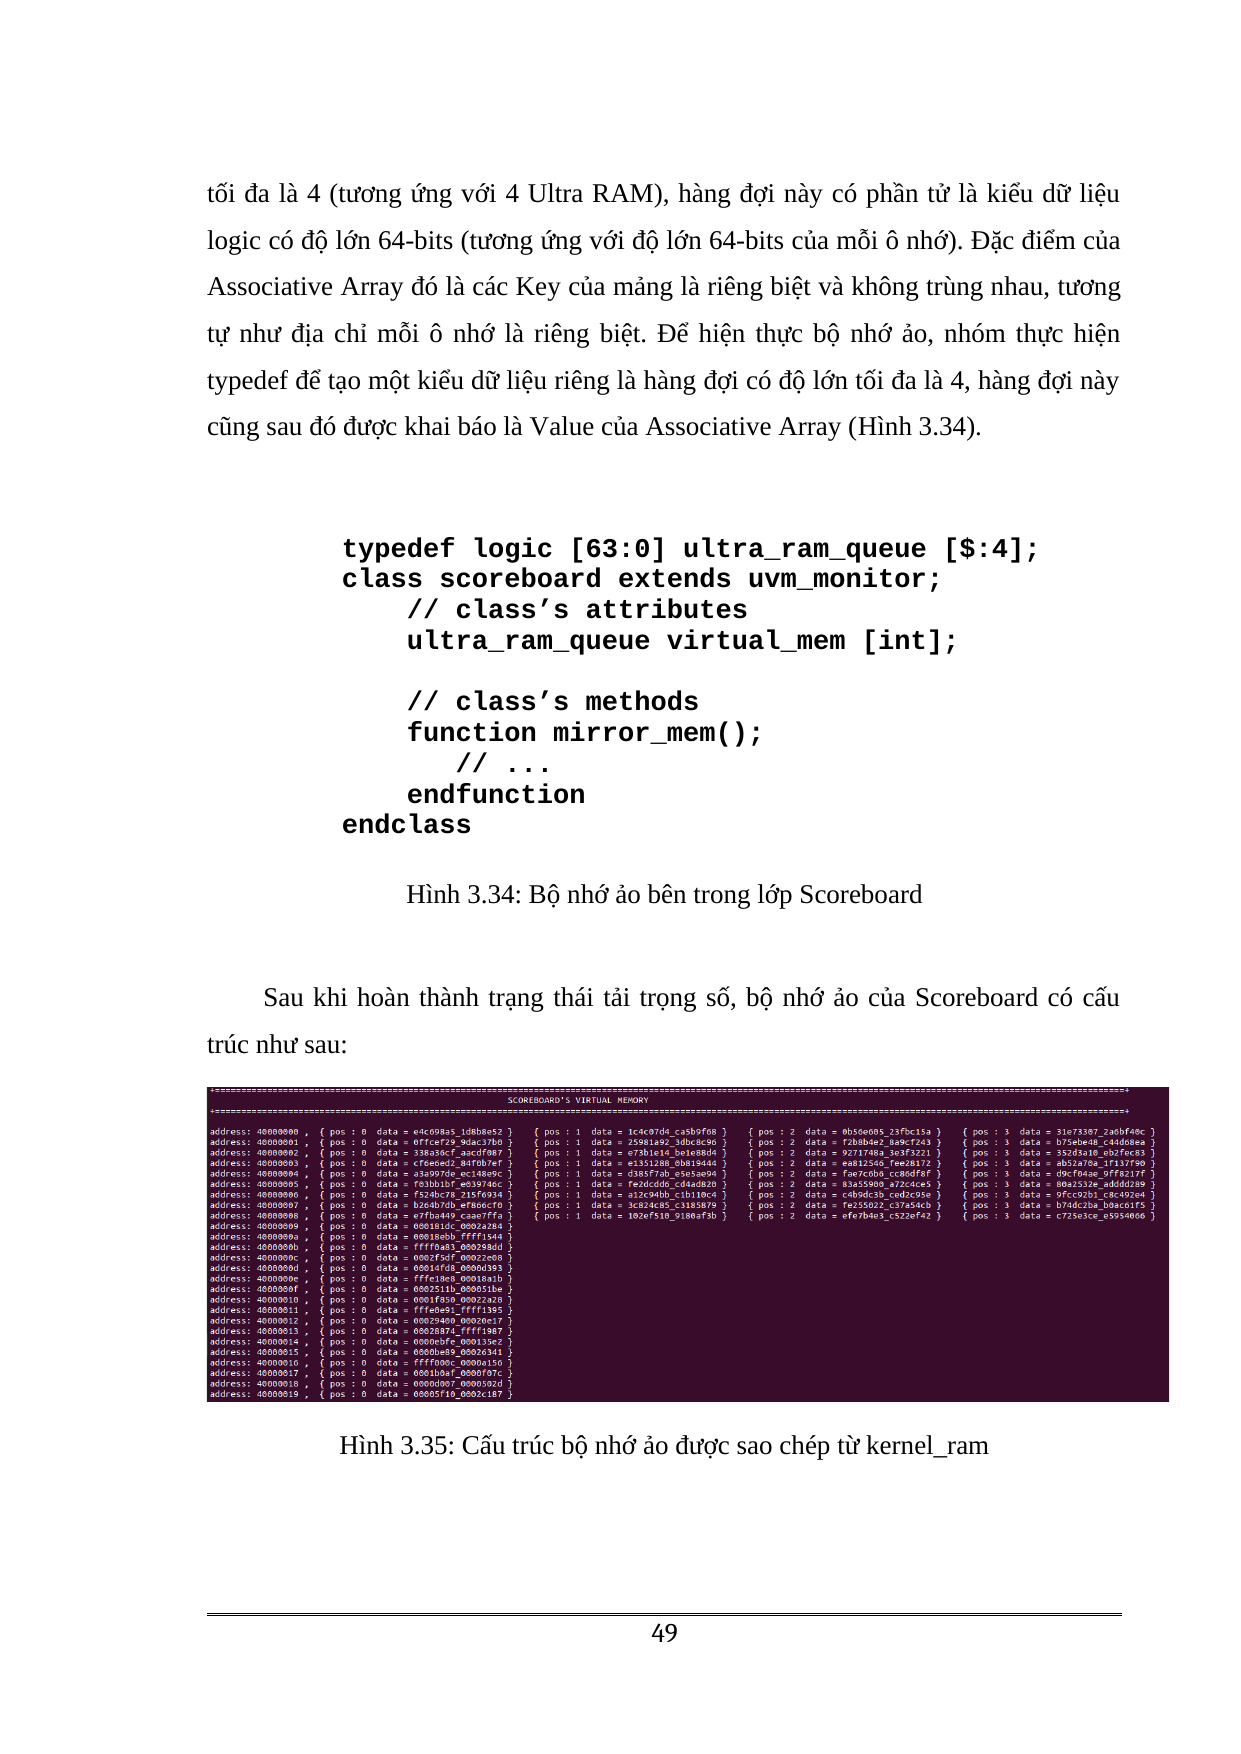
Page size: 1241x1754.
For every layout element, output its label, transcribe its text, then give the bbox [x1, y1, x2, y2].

table_header typedef logic [63:0] ultra_ram_queue [$:4]; class scoreboard extends uvm_monitor; // class’s attributes ultra_ram_queue virtual_mem [int]; // class’s methods function mirror_mem(); // ... endfunction endclass [336, 529, 1122, 878]
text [207, 177, 1122, 442]
text Sau khi hoàn thành trạng thái tải trọng số, bộ nhớ ảo của Scoreboard có cấu trúc như sau: [207, 981, 1122, 1059]
picture [206, 1087, 1170, 1402]
